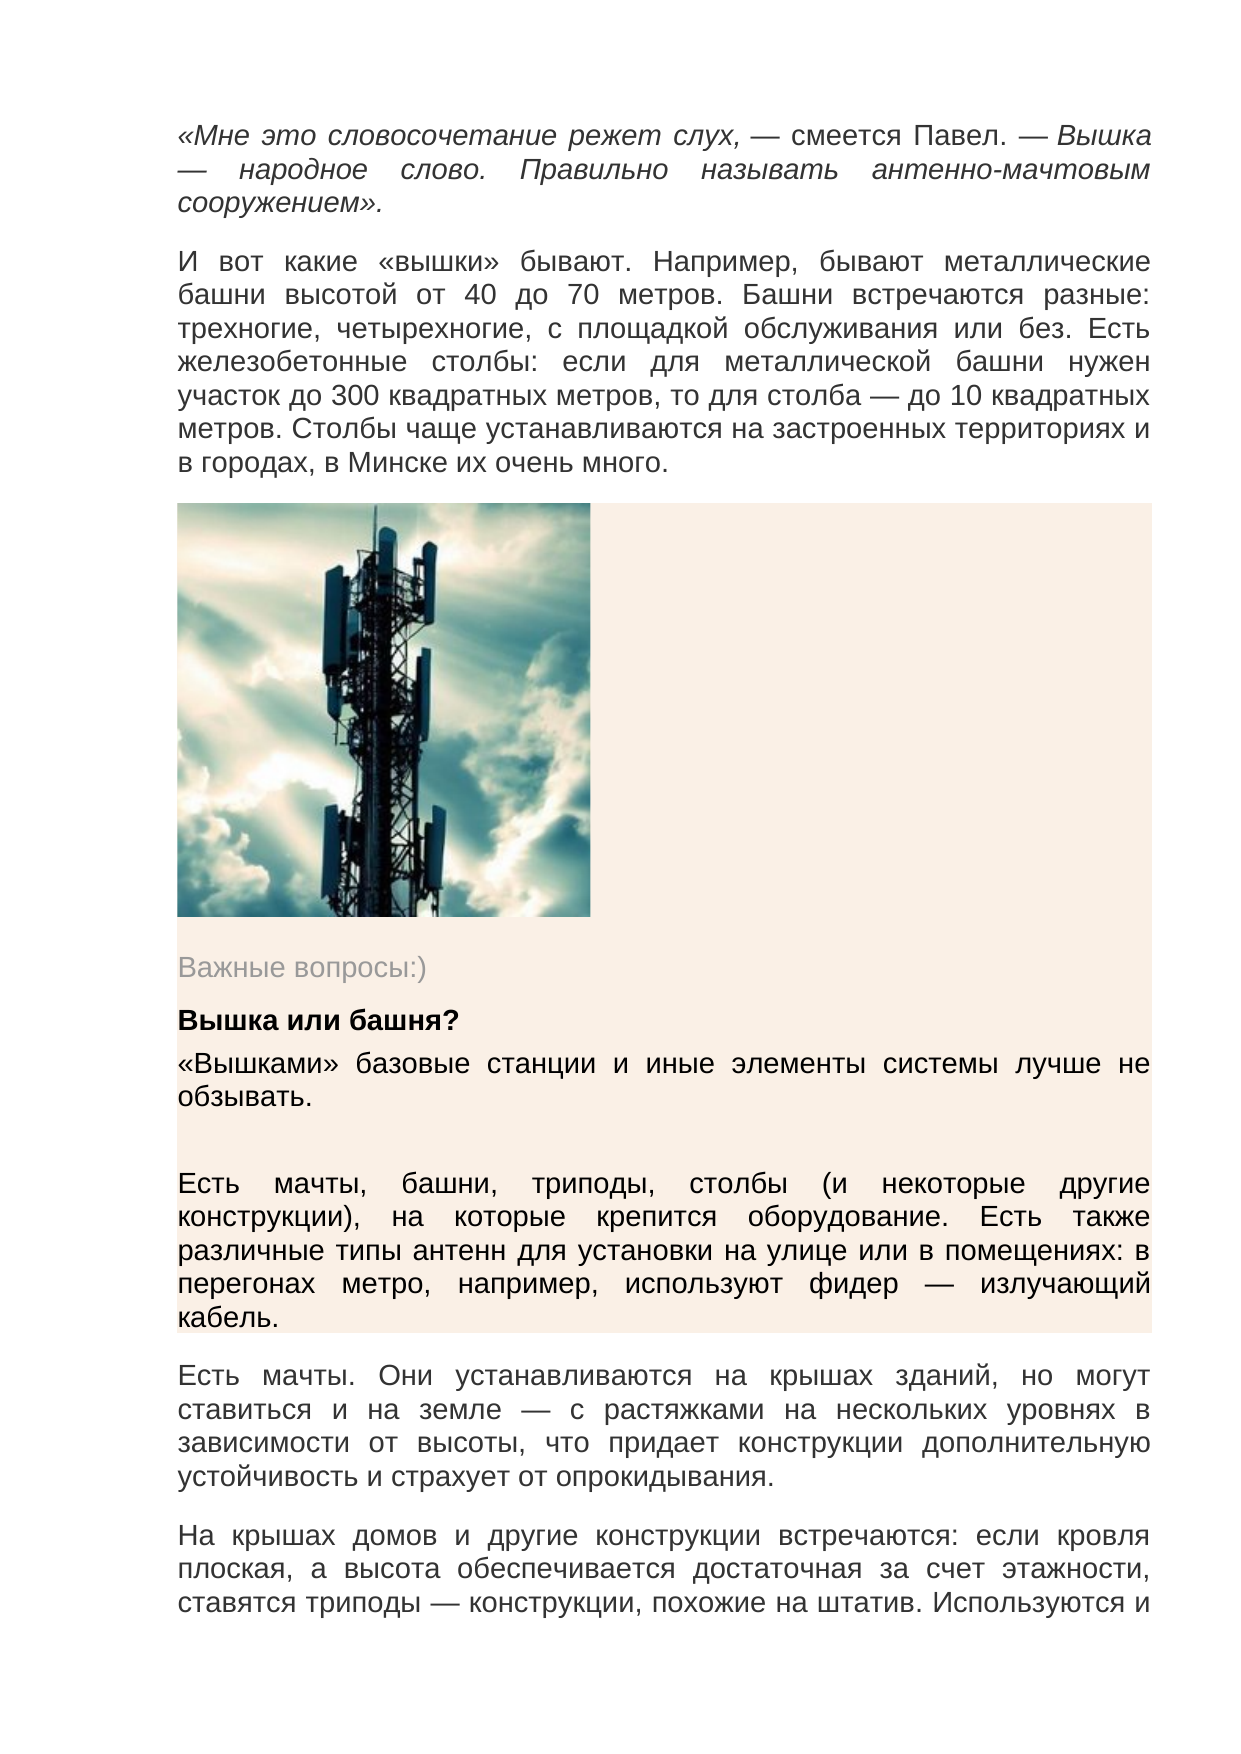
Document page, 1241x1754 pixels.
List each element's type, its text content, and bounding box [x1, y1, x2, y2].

text «Вышками» базовые станции и иные элементы системы лучше не обзывать. [177, 1046, 1152, 1141]
text И вот какие «вышки» бывают. Например, бывают металлические башни высотой от 40 до 70 метров. Башни встречаются разные: трехногие, четырехногие, с площадкой обслуживания или без. Есть железобетонные столбы: если для металлической башни нужен участок до 300 квадратных метров, то для столба — до 10 квадратных метров. Столбы чаще устанавливаются на застроенных территориях и в городах, в Минске их очень много. [177, 244, 1152, 478]
text Важные вопросы:) [177, 917, 1152, 984]
text Есть мачты, башни, триподы, столбы (и некоторые другие конструкции), на которые крепится оборудование. Есть также различные типы антенн для установки на улице или в помещениях: в перегонах метро, например, используют фидер — излучающий кабель. [177, 1166, 1152, 1333]
text Есть мачты. Они устанавливаются на крышах зданий, но могут ставиться и на земле — с растяжками на нескольких уровнях в зависимости от высоты, что придает конструкции дополнительную устойчивость и страхует от опрокидывания. [177, 1358, 1152, 1493]
text «Мне это словосочетание режет слух, — смеется Павел. — Вышка — народное слово. Правильно называть антенно-мачтовым сооружением». [177, 118, 1152, 219]
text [177, 1518, 1152, 1618]
text Вышка или башня? [177, 1003, 1152, 1036]
picture [177, 503, 591, 917]
